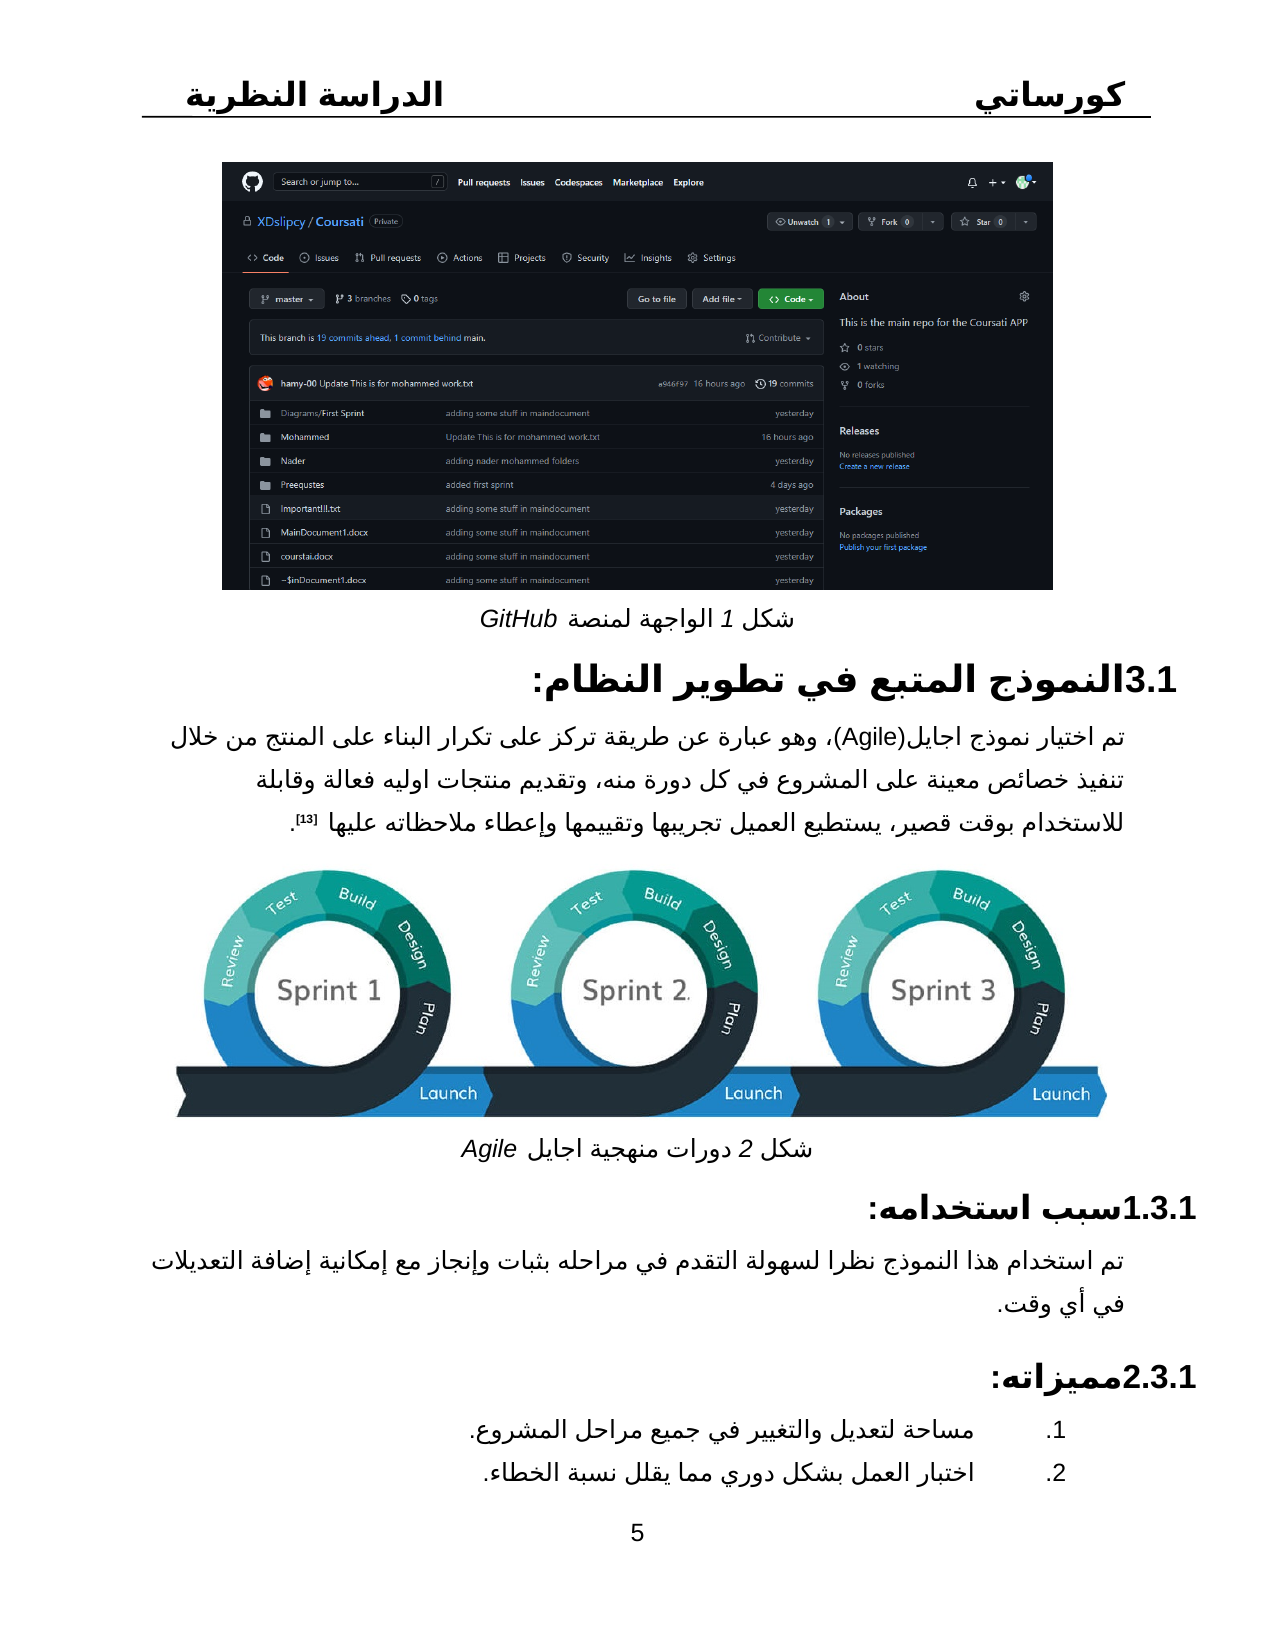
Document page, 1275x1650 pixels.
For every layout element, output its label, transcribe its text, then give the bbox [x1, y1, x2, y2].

list مساحة لتعديل والتغيير في جميع مراحل المشروع. [150, 1415, 1066, 1443]
picture [222, 162, 1053, 590]
text تم اختيار نموذج اجايل(Agile)، وهو عبارة عن طريقة تركز على تكرار البناء على المنتج من خلال تنفيذ خصائص معينة على المشروع في كل دورة منه، وتقديم منتجات اوليه فعالة وقابلة للاستخدام بوقت قصير، يستطيع العميل تجريبها وتقييمها وإعطاء ملاحظاته عليها [13]. [150, 722, 1125, 837]
subtitle سبب استخدامه: [150, 1188, 1122, 1227]
text شكل 1 الواجهة لمنصة GitHub [150, 604, 1125, 632]
subtitle النموذج المتبع في تطوير النظام: [150, 657, 1125, 701]
subtitle مميزاته: [150, 1357, 1122, 1396]
text شكل 2 دورات منهجية اجايل Agile [150, 1134, 1125, 1163]
list اختبار العمل بشكل دوري مما يقلل نسبة الخطاء. [150, 1458, 1066, 1487]
text تم استخدام هذا النموذج نظرا لسهولة التقدم في مراحله بثبات وإنجاز مع إمكانية إضافة التعديلات في أي وقت. [150, 1246, 1125, 1318]
picture [167, 851, 1108, 1121]
